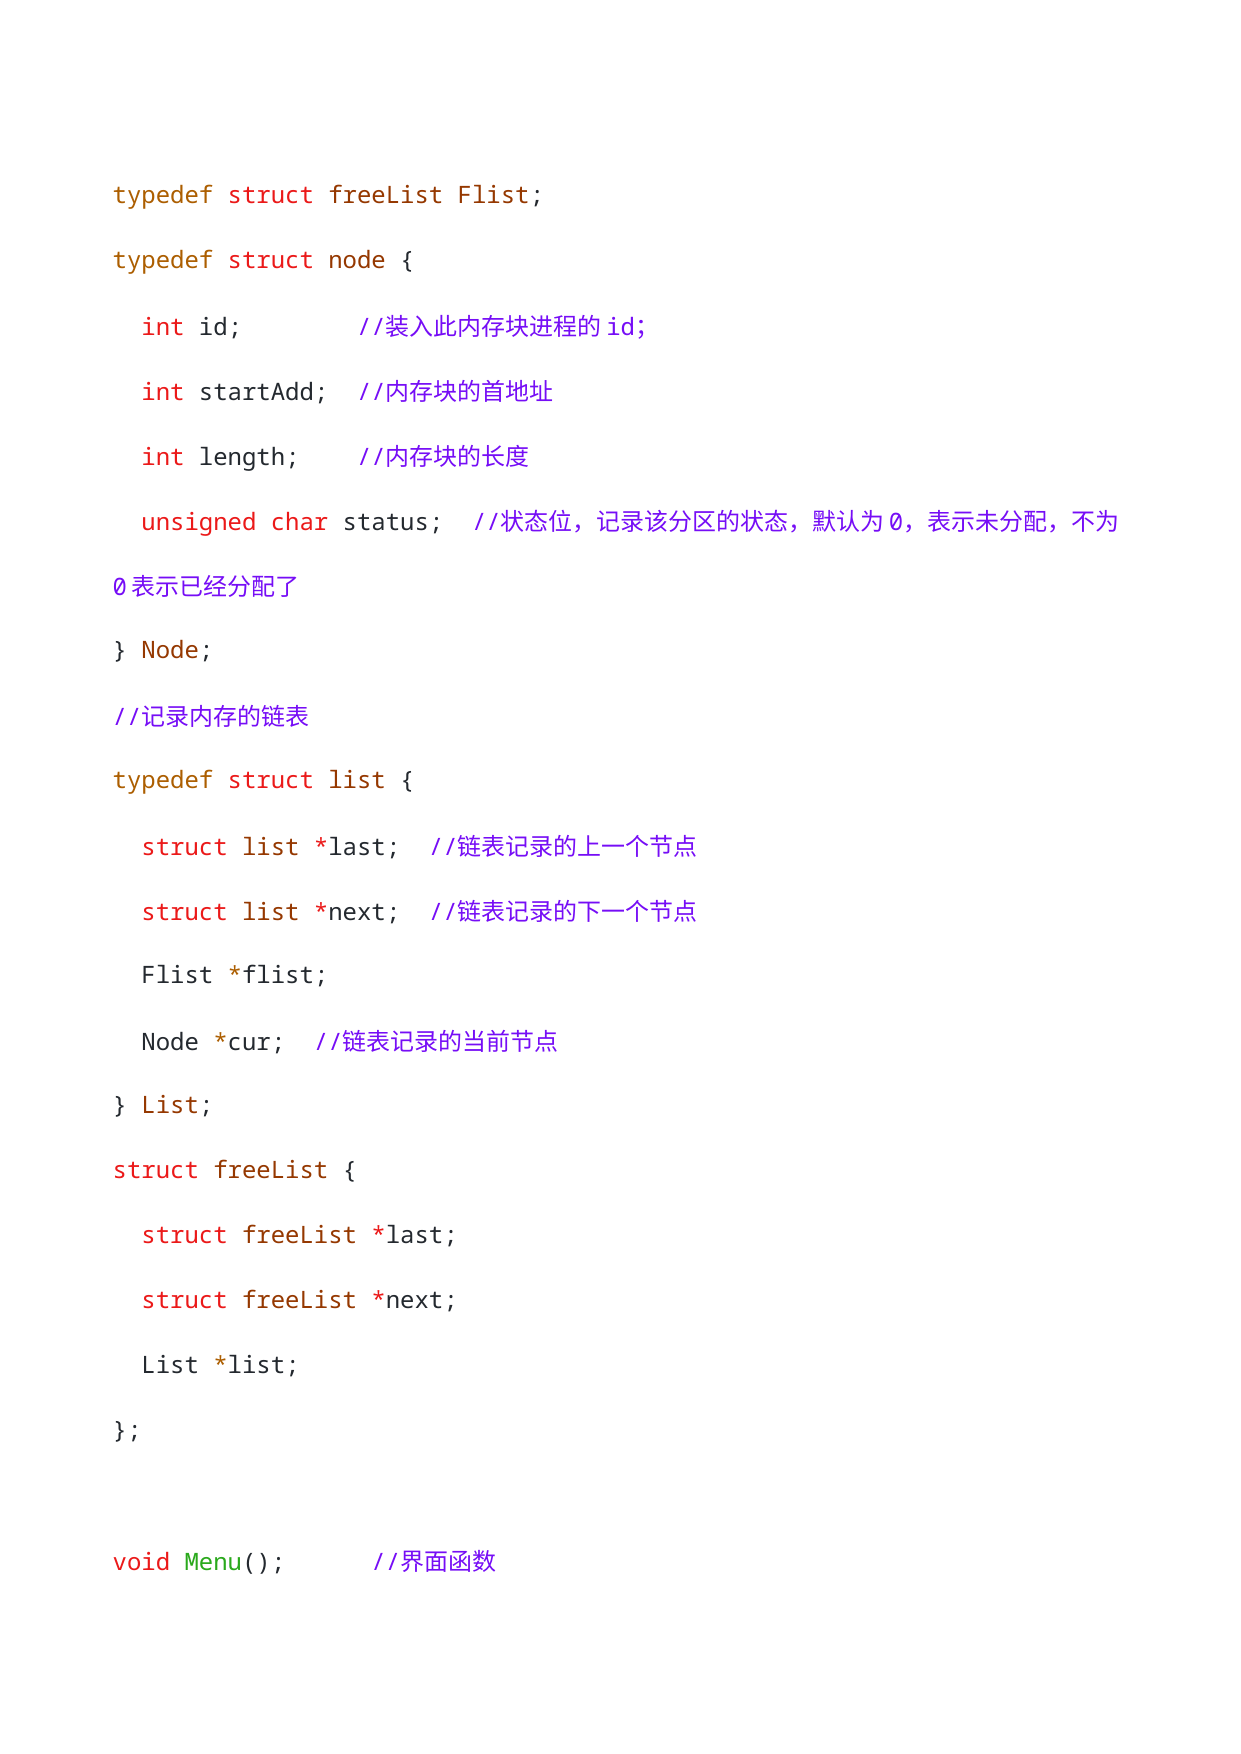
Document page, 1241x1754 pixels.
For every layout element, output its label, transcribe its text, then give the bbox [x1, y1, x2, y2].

text typedef struct freeList Flist; [112, 162, 1128, 227]
text unsigned char status; //状态位，记录该分区的状态，默认为0，表示未分配，不为0表示已经分配了 [112, 487, 1128, 617]
text }; [112, 1397, 1128, 1462]
text struct list *next; //链表记录的下一个节点 [112, 877, 1128, 942]
text typedef struct list { [112, 747, 1128, 812]
text void Menu(); //界面函数 [112, 1527, 1128, 1592]
text //记录内存的链表 [112, 682, 1128, 747]
text int startAdd; //内存块的首地址 [112, 357, 1128, 422]
text int length; //内存块的长度 [112, 422, 1128, 487]
text int id; //装入此内存块进程的id； [112, 292, 1128, 357]
text Flist *flist; [112, 942, 1128, 1007]
text struct freeList { [112, 1137, 1128, 1202]
text List *list; [112, 1332, 1128, 1397]
text typedef struct node { [112, 227, 1128, 292]
text } List; [112, 1072, 1128, 1137]
text struct freeList *next; [112, 1267, 1128, 1332]
text struct list *last; //链表记录的上一个节点 [112, 812, 1128, 877]
text struct freeList *last; [112, 1202, 1128, 1267]
text Node *cur; //链表记录的当前节点 [112, 1007, 1128, 1072]
text } Node; [112, 617, 1128, 682]
